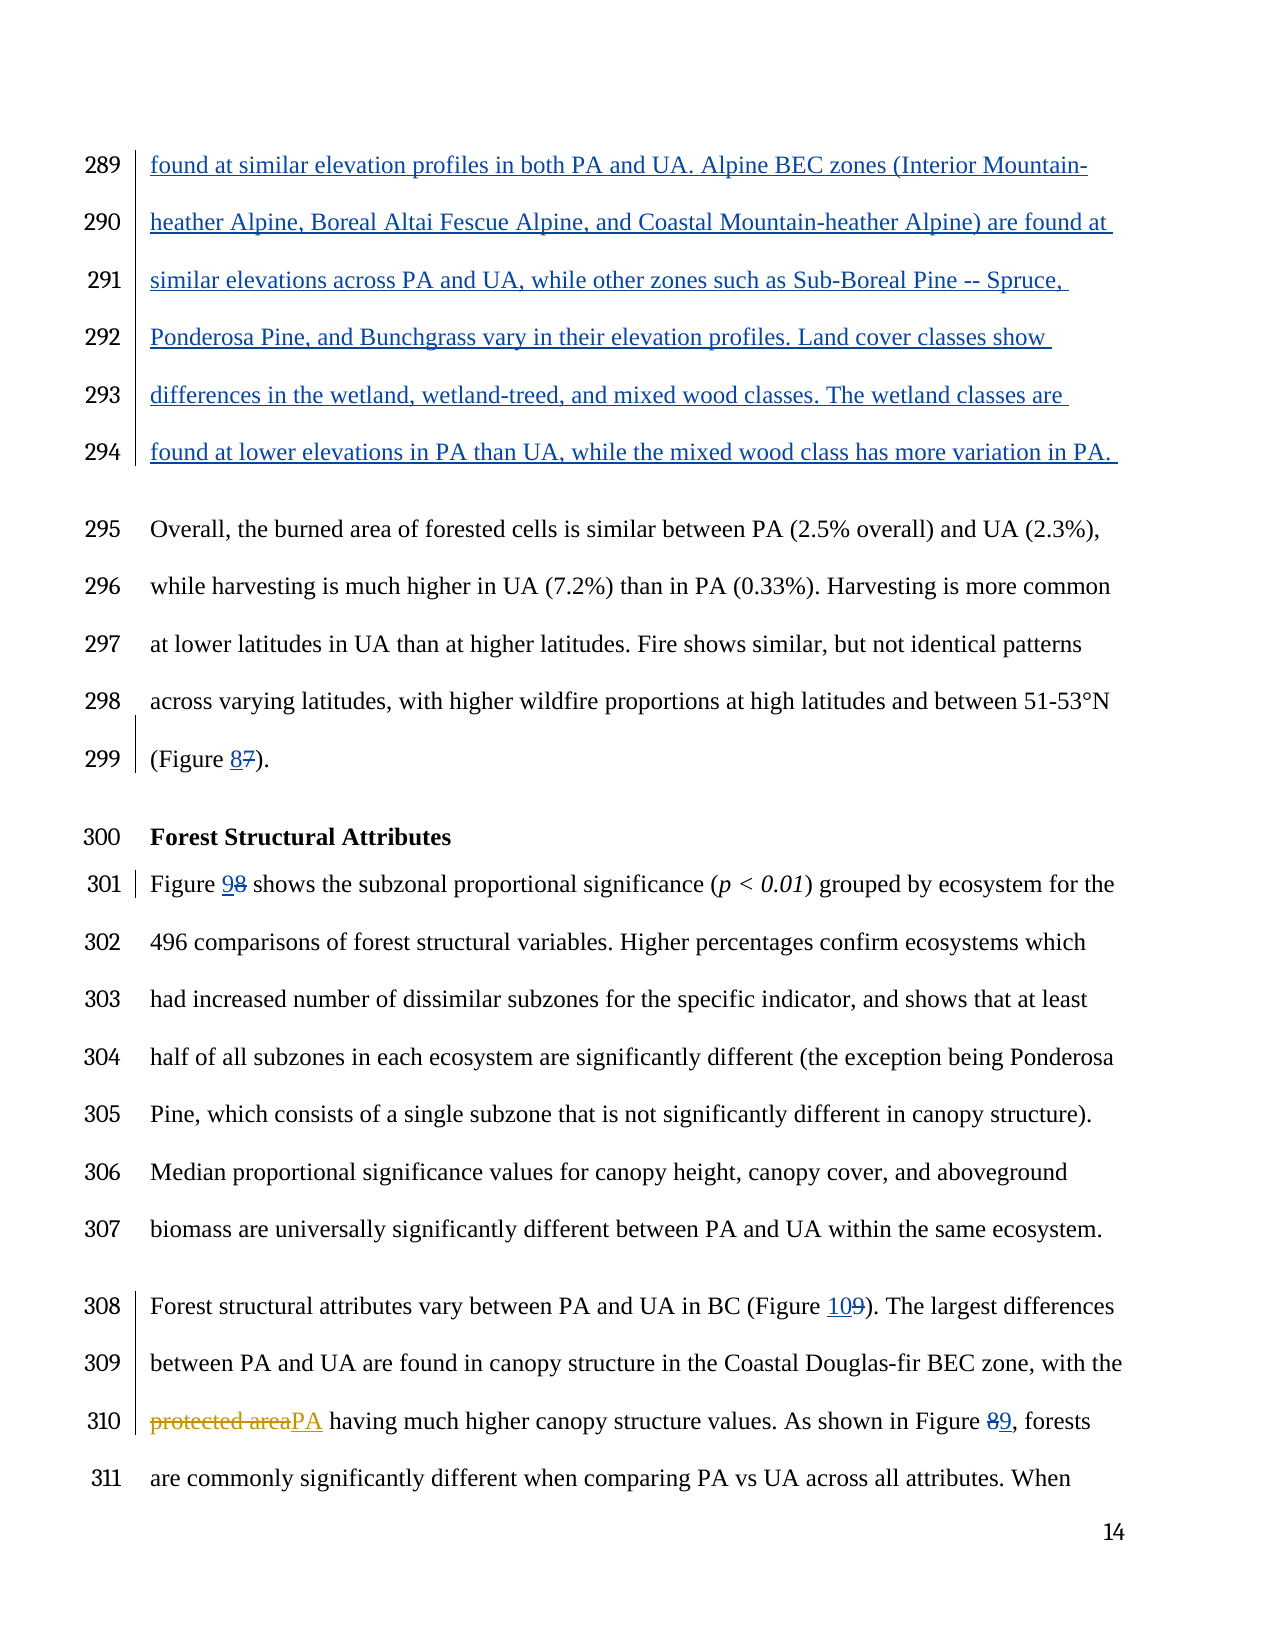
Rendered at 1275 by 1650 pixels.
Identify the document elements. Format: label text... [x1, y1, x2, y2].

subtitle Forest Structural Attributes [150, 822, 1125, 851]
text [150, 1291, 1125, 1492]
text Figure shows the subzonal proportional significance (p < 0.01) grouped by ecosystem for the 496 comparisons of forest structural variables. Higher percentages confirm ecosystems which had increased number of dissimilar subzones for the specific indicator, and shows that at least half of all subzones in each ecosystem are significantly different (the exception being Ponderosa Pine, which consists of a single subzone that is not significantly different in canopy structure). Median proportional significance values for canopy height, canopy cover, and aboveground biomass are universally significantly different between PA and UA within the same ecosystem. [150, 869, 1125, 1243]
text Overall, the burned area of forested cells is similar between PA (2.5% overall) and UA (2.3%), while harvesting is much higher in UA (7.2%) than in PA (0.33%). Harvesting is more common at lower latitudes in UA than at higher latitudes. Fire shows similar, but not identical patterns across varying latitudes, with higher wildfire proportions at high latitudes and between 51-53°N (Figure ). [150, 514, 1125, 772]
